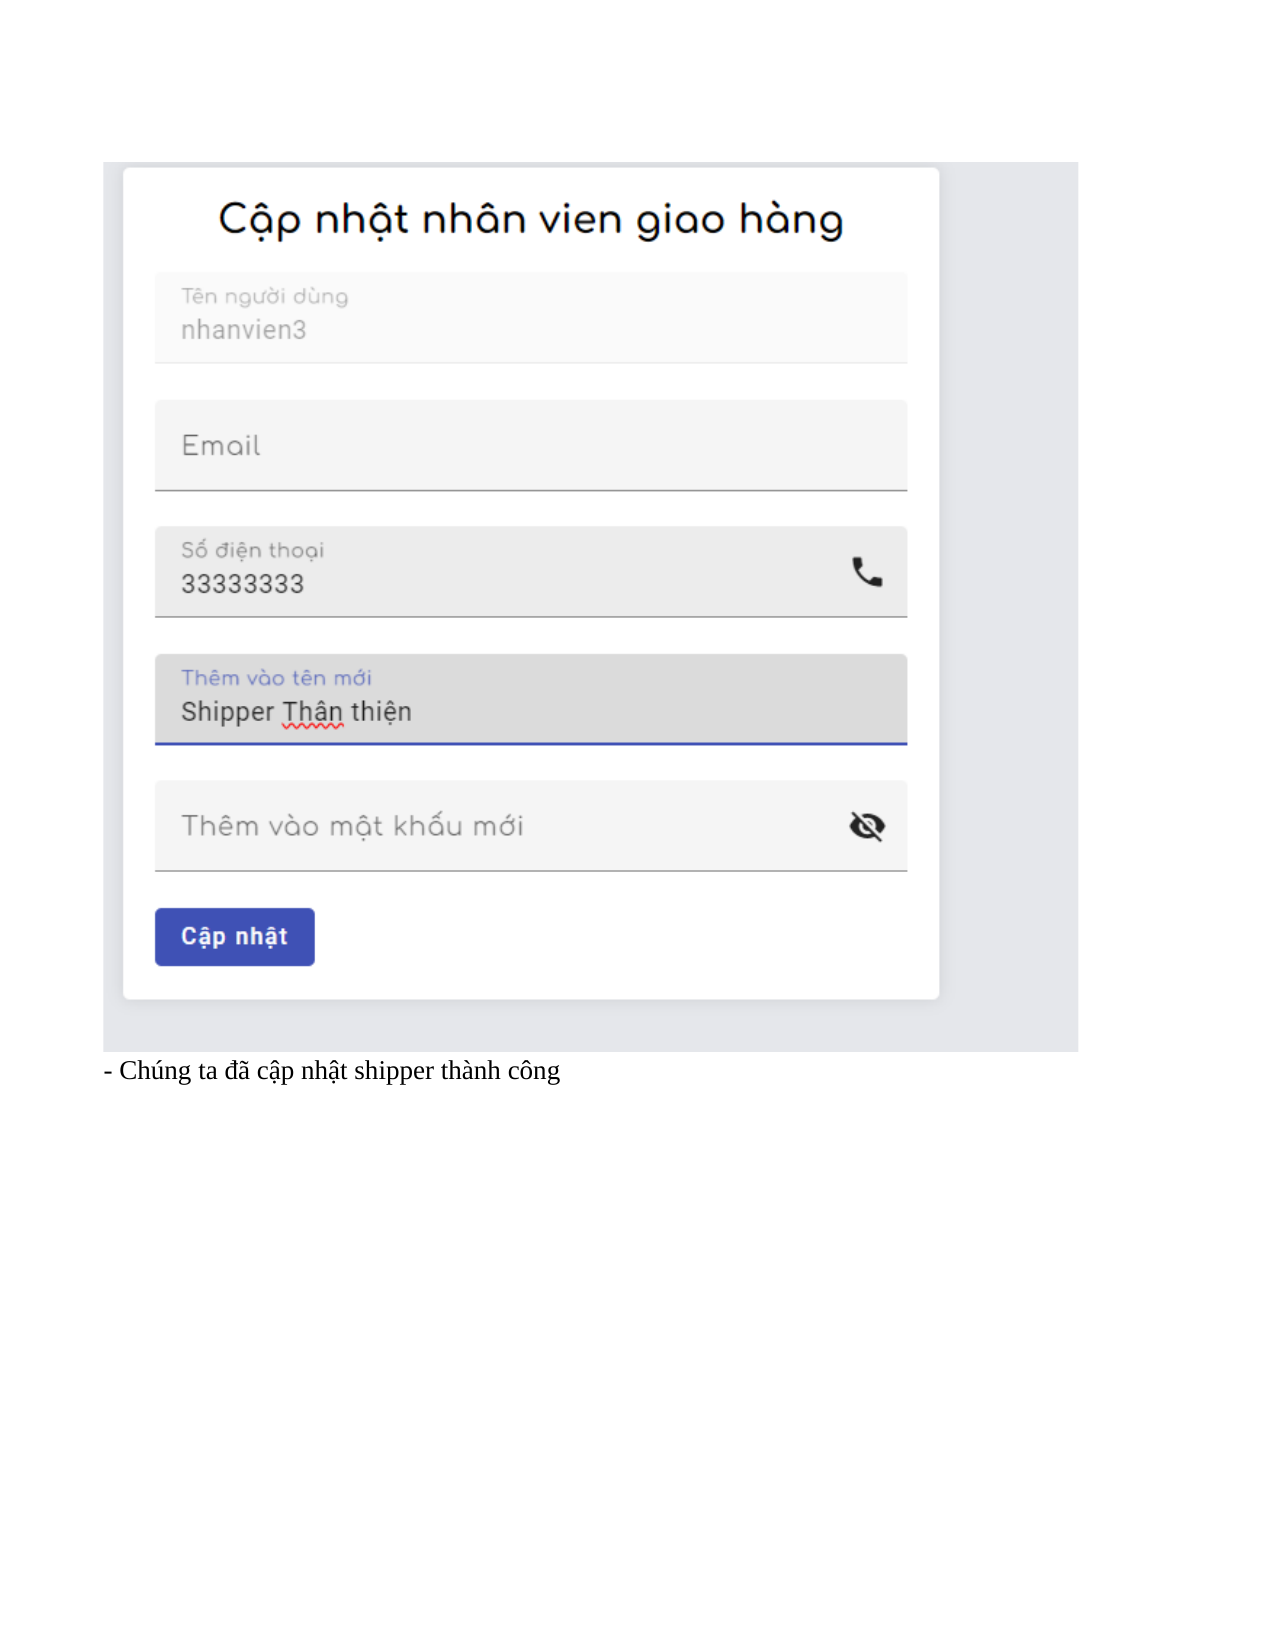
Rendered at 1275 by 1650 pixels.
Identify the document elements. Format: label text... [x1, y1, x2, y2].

picture [103, 162, 1079, 1052]
